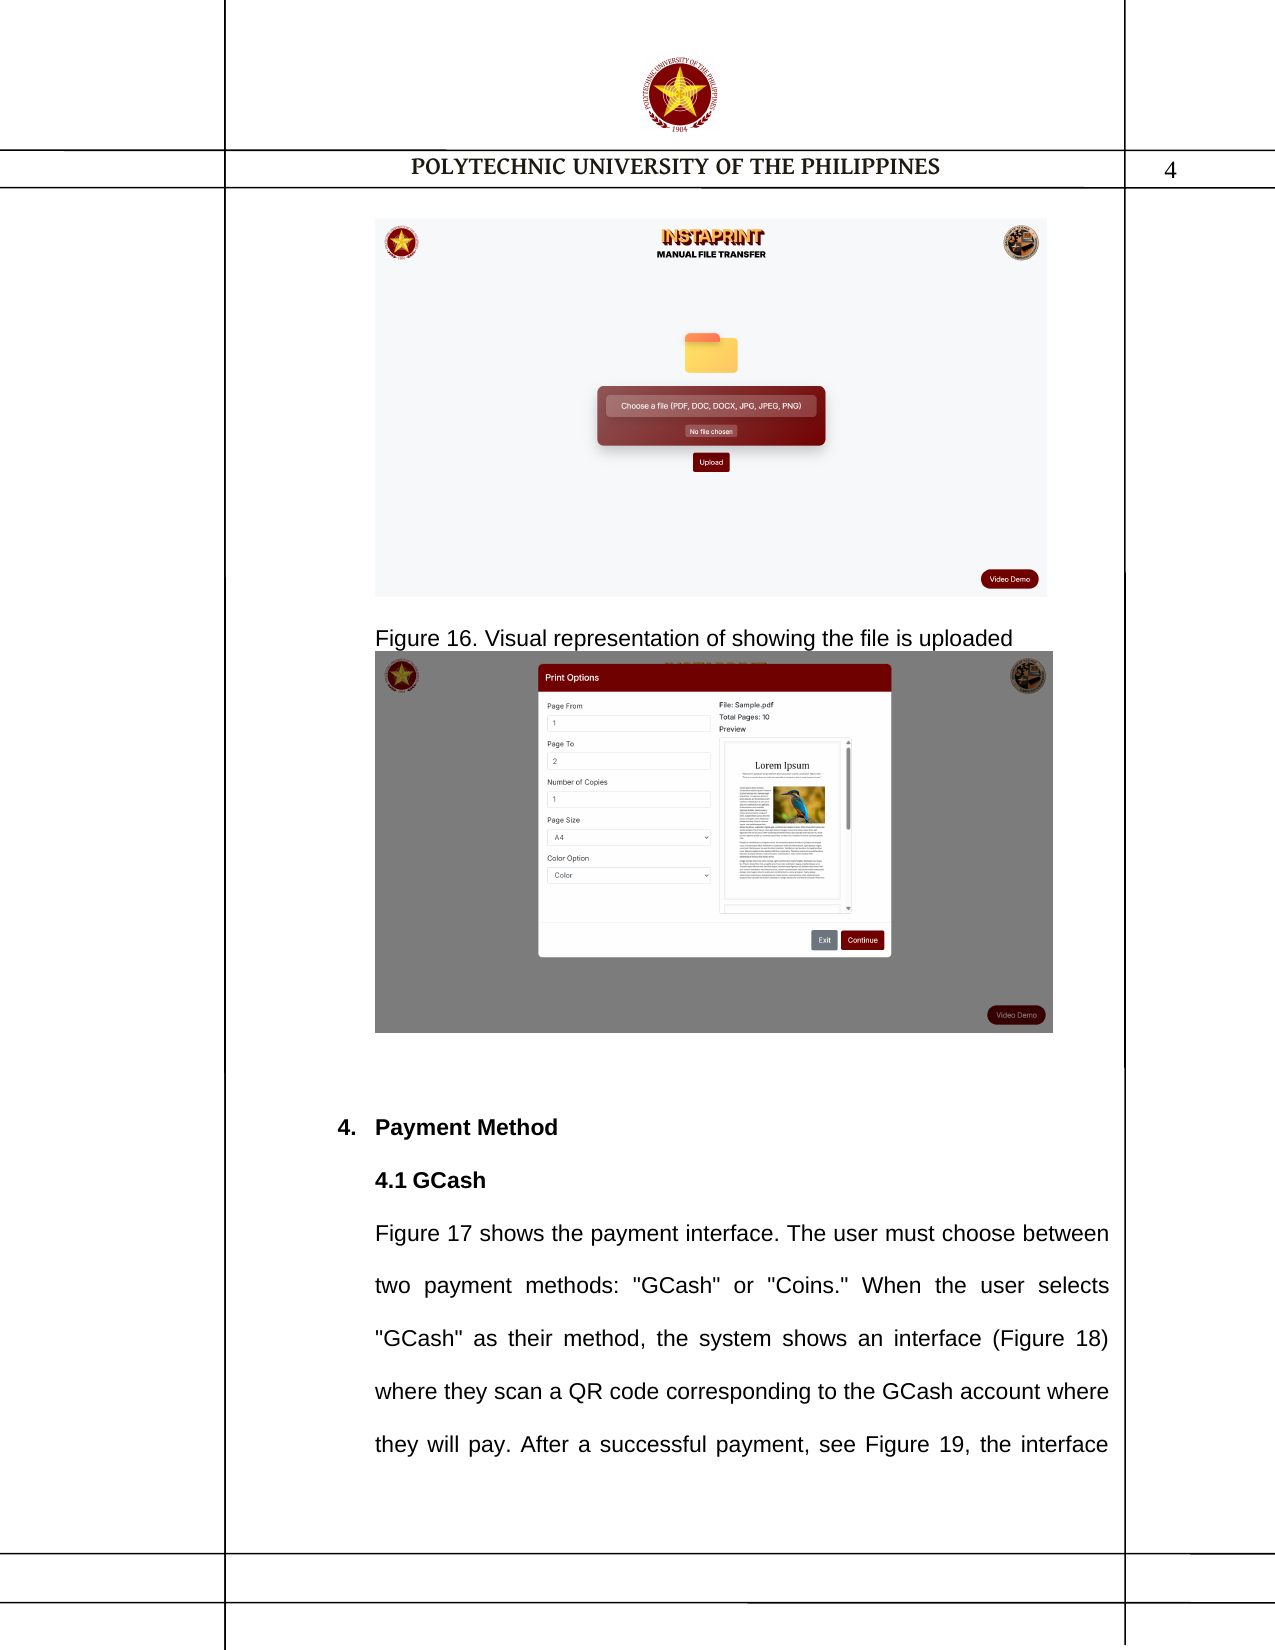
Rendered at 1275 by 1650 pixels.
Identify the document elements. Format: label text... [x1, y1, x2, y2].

list GCash [375, 1167, 1110, 1193]
picture [375, 651, 1053, 1033]
list Payment Method [337, 1114, 1110, 1141]
picture [375, 218, 1047, 597]
picture [642, 57, 718, 133]
text Figure 16. Visual representation of showing the file is uploaded [375, 625, 1110, 652]
